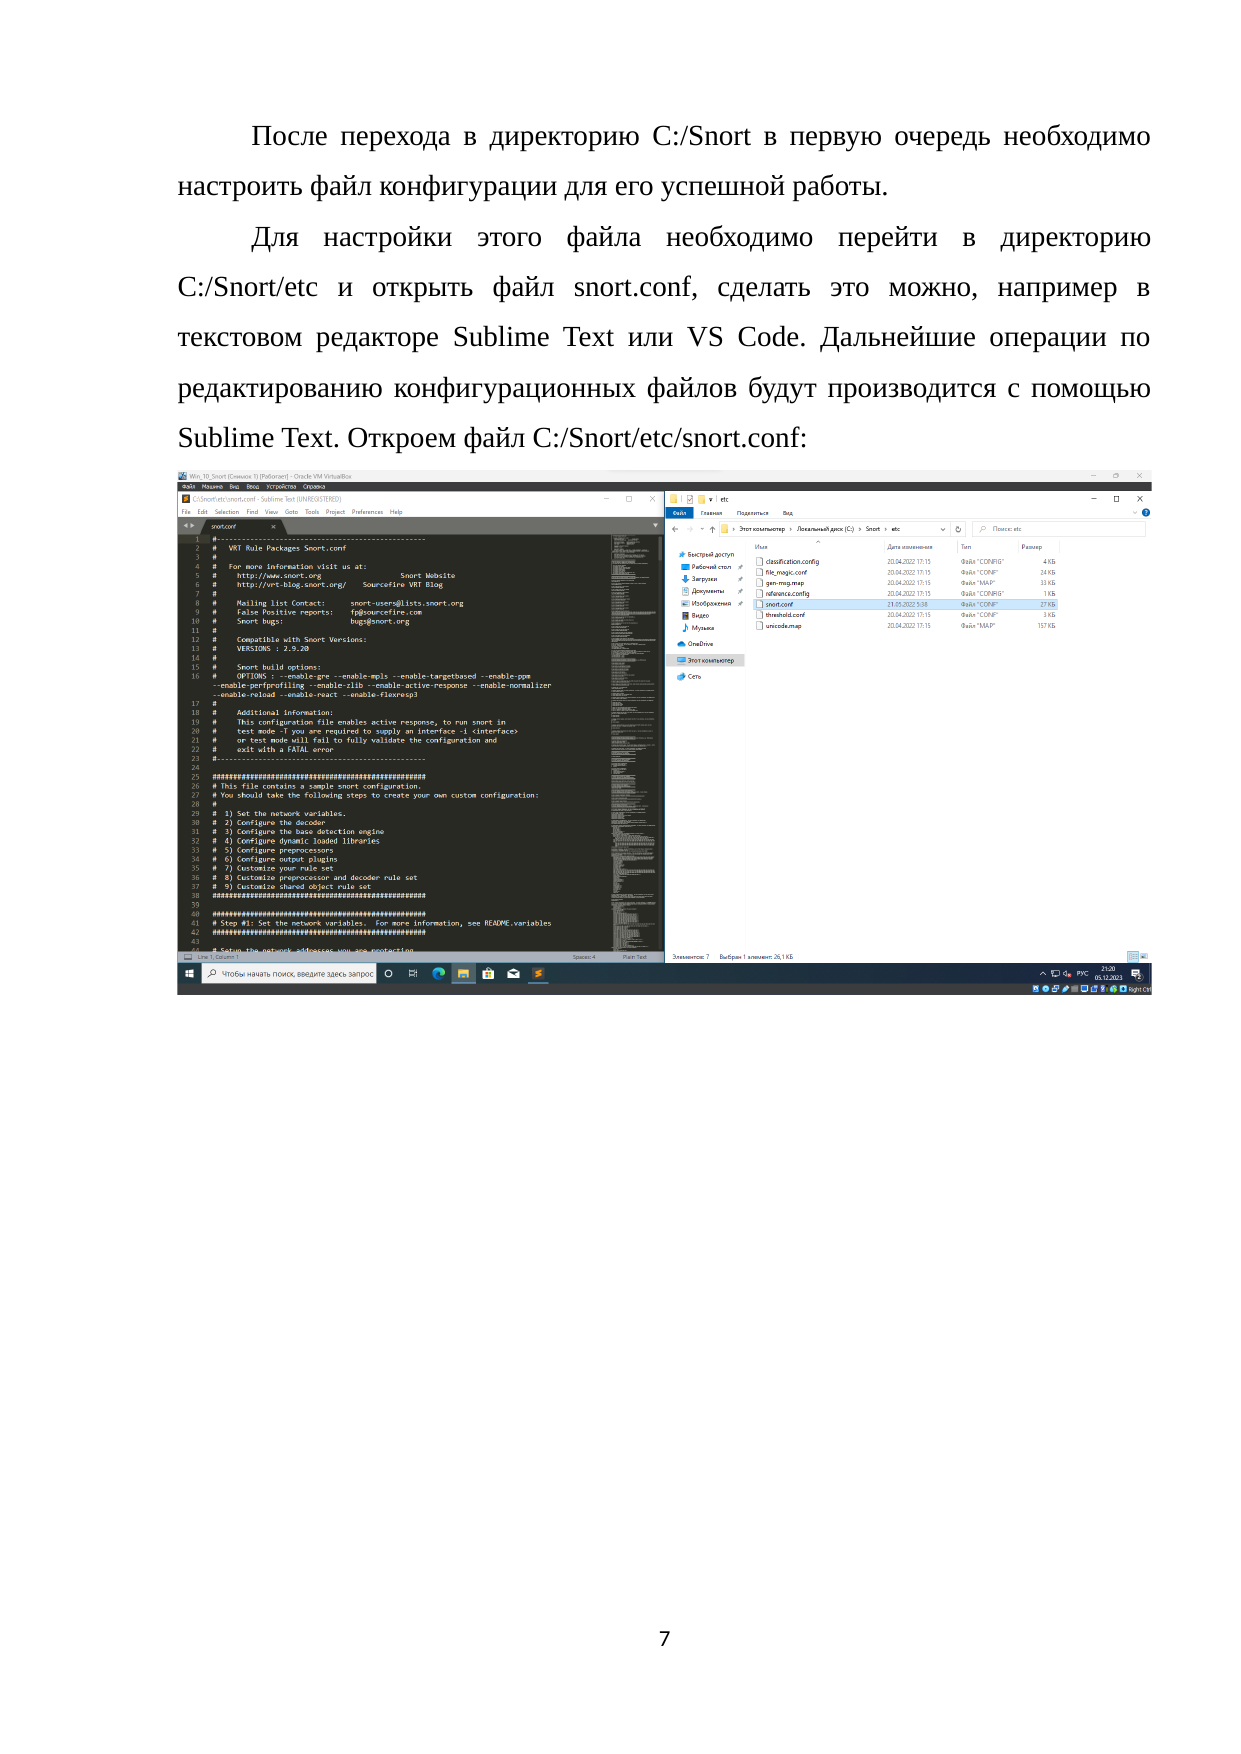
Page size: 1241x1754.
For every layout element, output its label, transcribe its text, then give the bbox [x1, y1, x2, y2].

text Для настройки этого файла необходимо перейти в директорию C:/Snort/etc и открыть файл snort.conf, сделать это можно, например в текстовом редакторе Sublime Text или VS Code. Дальнейшие операции по редактированию конфигурационных файлов будут производится с помощью Sublime Text. Откроем файл C:/Snort/etc/snort.conf: [177, 219, 1152, 453]
picture [177, 470, 1152, 995]
text После перехода в директорию C:/Snort в первую очередь необходимо настроить файл конфигурации для его успешной работы. [177, 118, 1152, 202]
